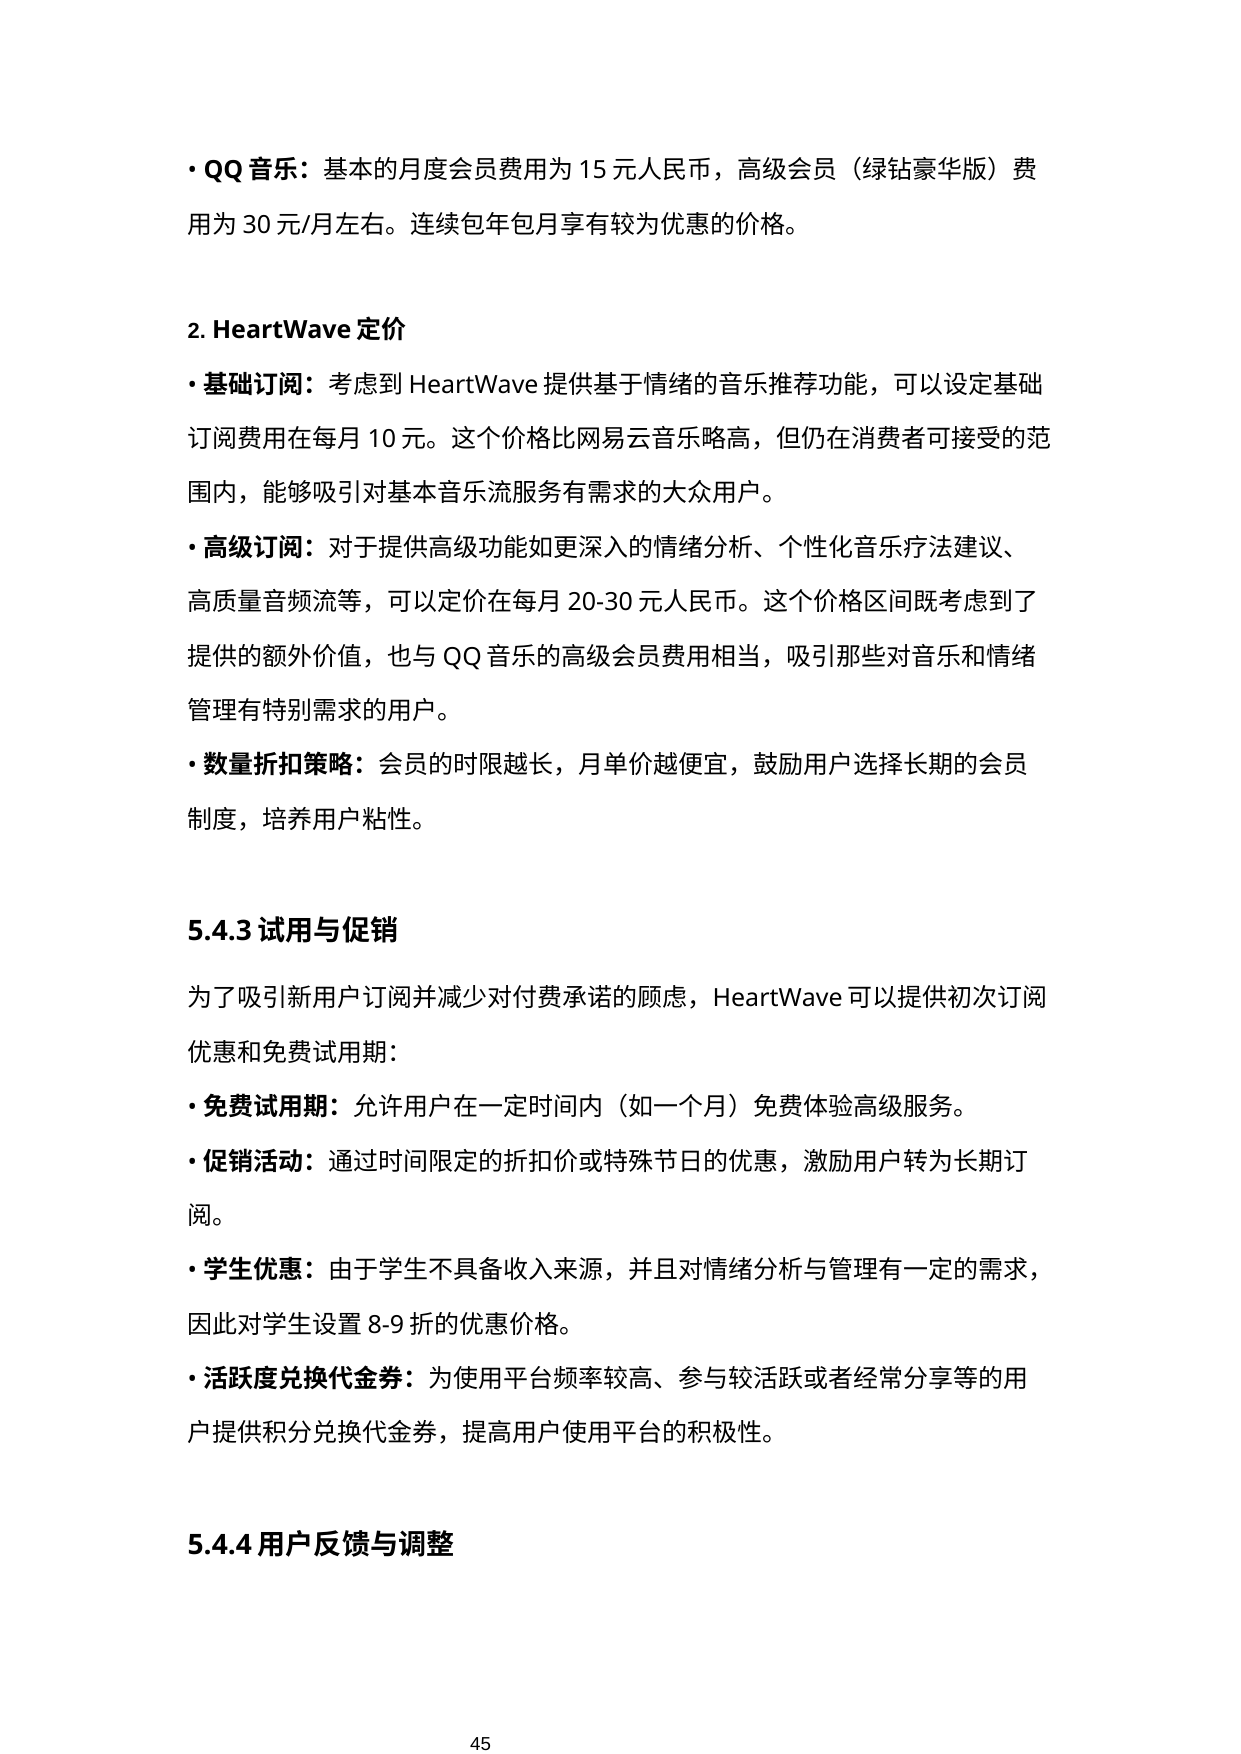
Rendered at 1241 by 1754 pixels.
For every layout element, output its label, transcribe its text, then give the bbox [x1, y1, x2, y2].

text • 促销活动：通过时间限定的折扣价或特殊节日的优惠，激励用户转为长期订阅。 [187, 1141, 1053, 1232]
text • 高级订阅：对于提供高级功能如更深入的情绪分析、个性化音乐疗法建议、高质量音频流等，可以定价在每月20-30元人民币。这个价格区间既考虑到了提供的额外价值，也与QQ音乐的高级会员费用相当，吸引那些对音乐和情绪管理有特别需求的用户。 [187, 527, 1053, 727]
list HeartWave定价 [187, 310, 1053, 346]
text • 基础订阅：考虑到HeartWave提供基于情绪的音乐推荐功能，可以设定基础订阅费用在每月10元。这个价格比网易云音乐略高，但仍在消费者可接受的范围内，能够吸引对基本音乐流服务有需求的大众用户。 [187, 364, 1053, 509]
text • 学生优惠：由于学生不具备收入来源，并且对情绪分析与管理有一定的需求，因此对学生设置8-9折的优惠价格。 [187, 1250, 1053, 1340]
text • 活跃度兑换代金券：为使用平台频率较高、参与较活跃或者经常分享等的用户提供积分兑换代金券，提高用户使用平台的积极性。 [187, 1358, 1053, 1449]
subtitle 5.4.3试用与促销 [187, 908, 1053, 949]
text • QQ音乐：基本的月度会员费用为15元人民币，高级会员（绿钻豪华版）费用为30元/月左右。连续包年包月享有较为优惠的价格。 [187, 150, 1053, 241]
text • 数量折扣策略：会员的时限越长，月单价越便宜，鼓励用户选择长期的会员制度，培养用户粘性。 [187, 745, 1053, 835]
subtitle 5.4.4用户反馈与调整 [187, 1522, 1053, 1562]
text • 免费试用期：允许用户在一定时间内（如一个月）免费体验高级服务。 [187, 1087, 1053, 1123]
text 为了吸引新用户订阅并减少对付费承诺的顾虑，HeartWave可以提供初次订阅优惠和免费试用期： [187, 978, 1053, 1068]
